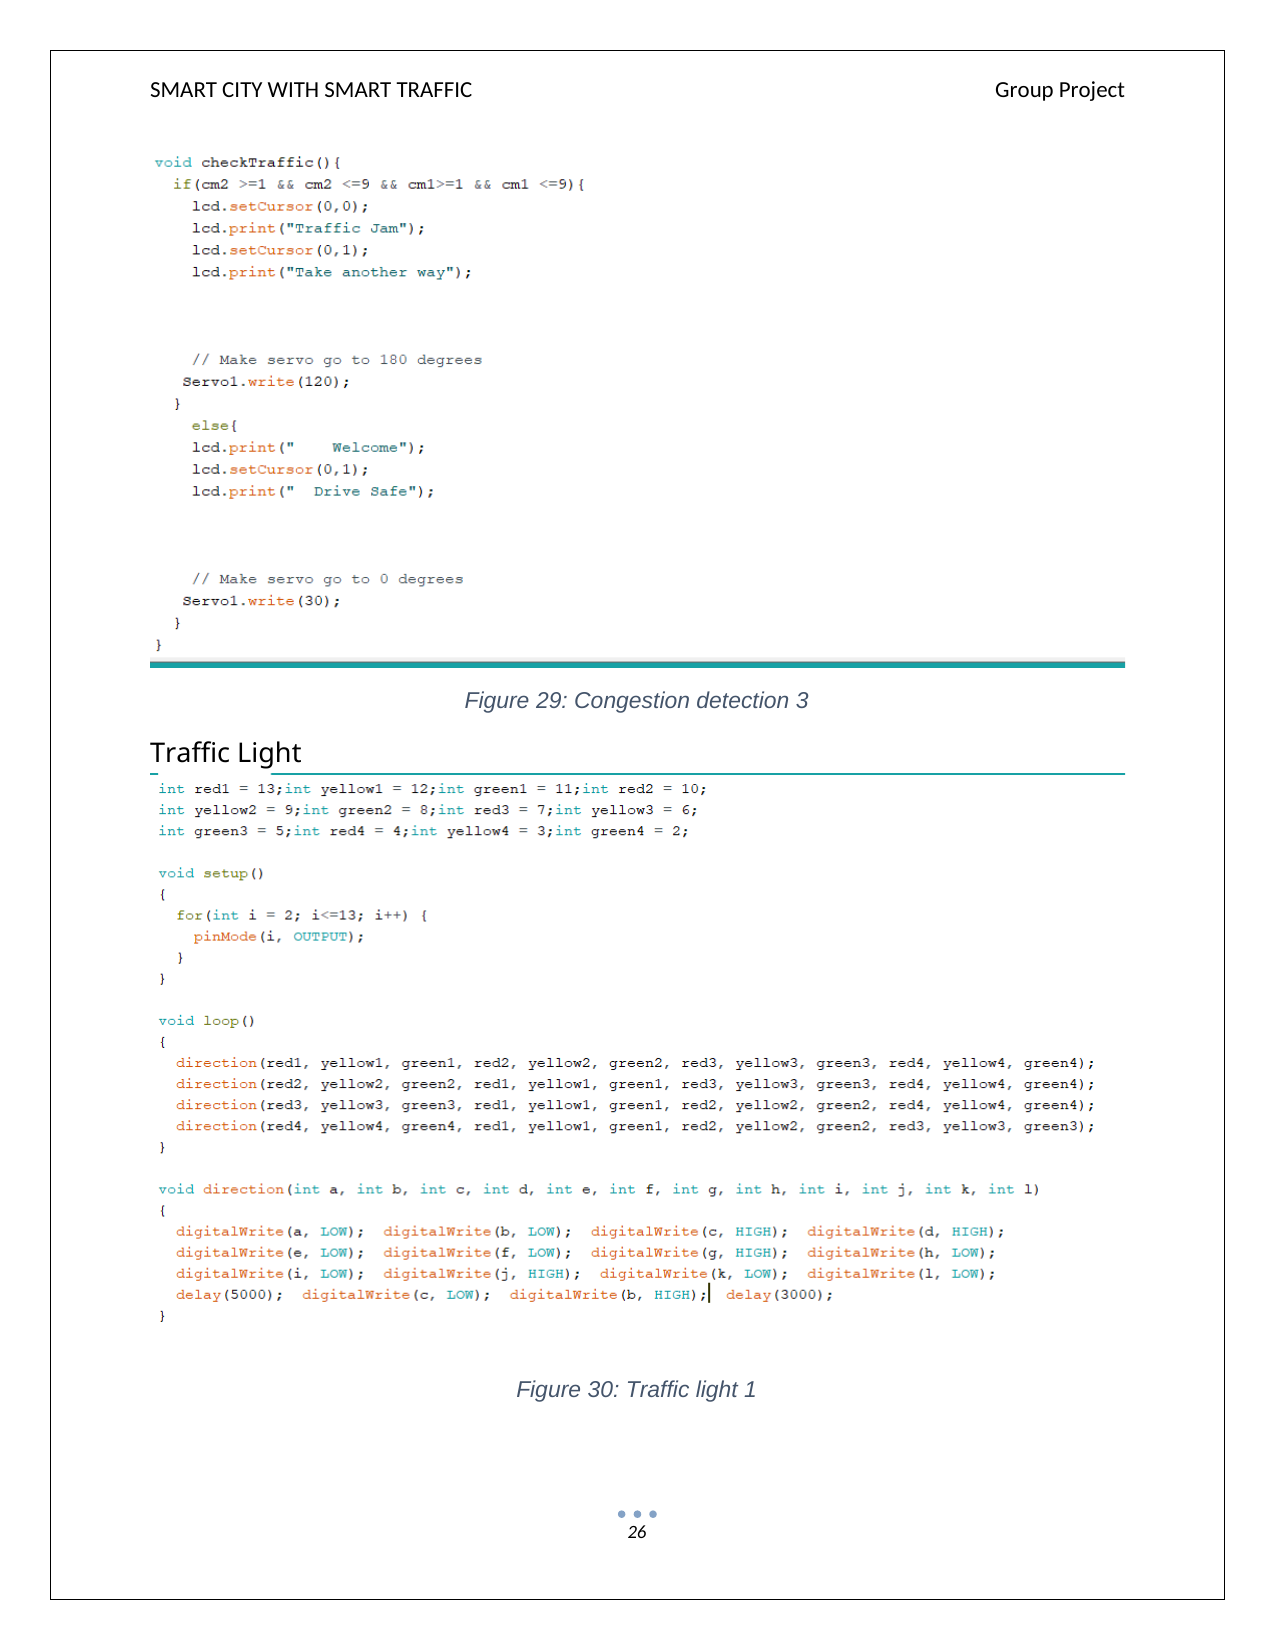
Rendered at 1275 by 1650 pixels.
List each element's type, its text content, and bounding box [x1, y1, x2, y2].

text Figure 30: Traffic light 1 [150, 1376, 1125, 1402]
text Figure 29: Congestion detection 3 [150, 687, 1125, 713]
subtitle Traffic Light [150, 734, 1125, 771]
picture [150, 150, 1125, 668]
picture [150, 773, 1125, 1358]
